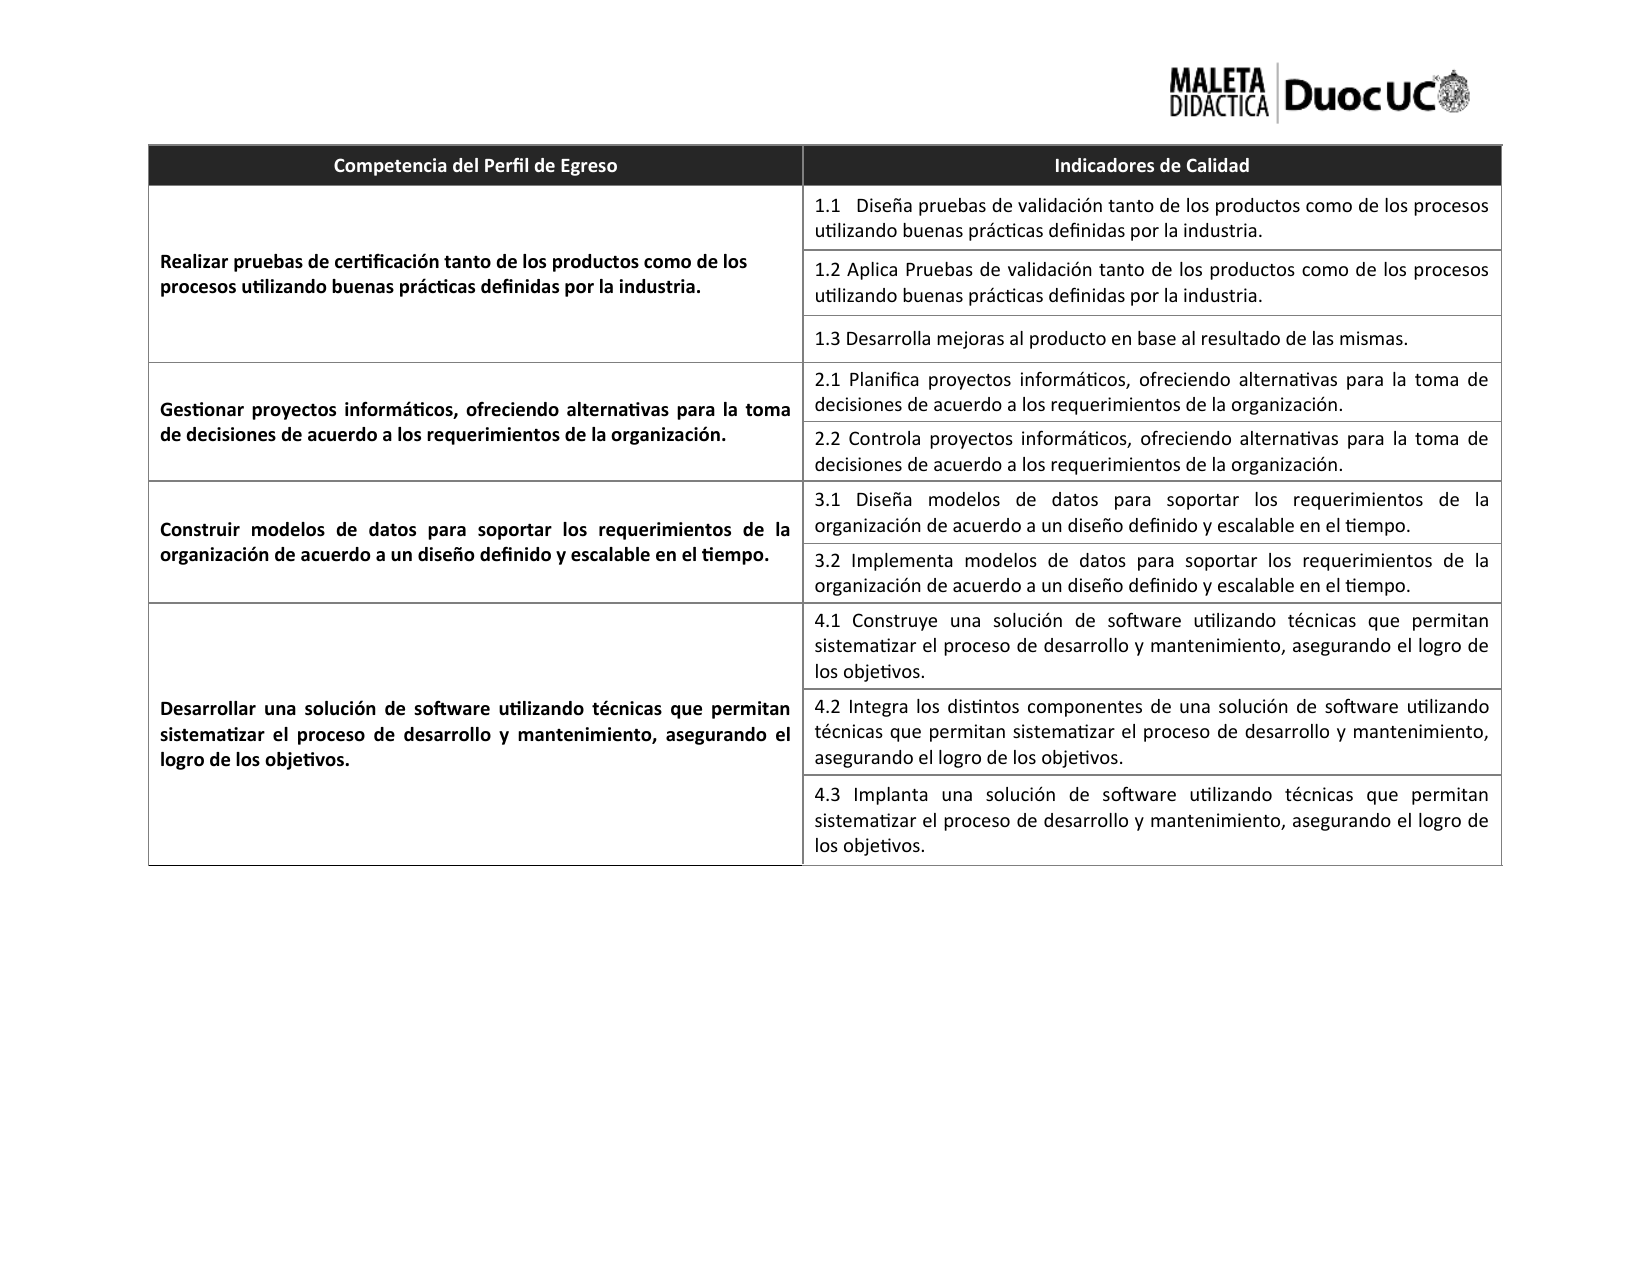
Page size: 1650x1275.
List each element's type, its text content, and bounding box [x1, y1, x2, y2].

table_cell 4.1 Construye una solución de software utilizando técnicas que permitan sistematizar el proceso de desarrollo y mantenimiento, asegurando el logro de los objetivos. [804, 604, 1501, 688]
table_cell 4.3 Implanta una solución de software utilizando técnicas que permitan sistematizar el proceso de desarrollo y mantenimiento, asegurando el logro de los objetivos. [804, 776, 1501, 864]
table_cell Desarrollar una solución de software utilizando técnicas que permitan sistematizar el proceso de desarrollo y mantenimiento, asegurando el logro de los objetivos. [149, 604, 802, 864]
table_cell Realizar pruebas de certificación tanto de los productos como de los procesos utilizando buenas prácticas definidas por la industria. [149, 186, 802, 361]
table_cell 2.1 Planifica proyectos informáticos, ofreciendo alternativas para la toma de decisiones de acuerdo a los requerimientos de la organización. [804, 363, 1501, 421]
table_cell 1.2 Aplica Pruebas de validación tanto de los productos como de los procesos utilizando buenas prácticas definidas por la industria. [804, 251, 1501, 314]
table_cell 1.3 Desarrolla mejoras al producto en base al resultado de las mismas. [804, 316, 1501, 361]
table_cell Construir modelos de datos para soportar los requerimientos de la organización de acuerdo a un diseño definido y escalable en el tiempo. [149, 482, 802, 602]
table_cell 3.2 Implementa modelos de datos para soportar los requerimientos de la organización de acuerdo a un diseño definido y escalable en el tiempo. [804, 544, 1501, 602]
table_cell Gestionar proyectos informáticos, ofreciendo alternativas para la toma de decisiones de acuerdo a los requerimientos de la organización. [149, 363, 802, 480]
table_header Indicadores de Calidad [804, 146, 1501, 185]
table_cell 3.1 Diseña modelos de datos para soportar los requerimientos de la organización de acuerdo a un diseño definido y escalable en el tiempo. [804, 482, 1501, 543]
table_header Competencia del Perfil de Egreso [149, 146, 802, 185]
table_cell 2.2 Controla proyectos informáticos, ofreciendo alternativas para la toma de decisiones de acuerdo a los requerimientos de la organización. [804, 422, 1501, 480]
picture [1137, 39, 1503, 144]
table_cell 1.1 Diseña pruebas de validación tanto de los productos como de los procesos utilizando buenas prácticas definidas por la industria. [804, 186, 1501, 249]
table_cell 4.2 Integra los distintos componentes de una solución de software utilizando técnicas que permitan sistematizar el proceso de desarrollo y mantenimiento, asegurando el logro de los objetivos. [804, 690, 1501, 774]
